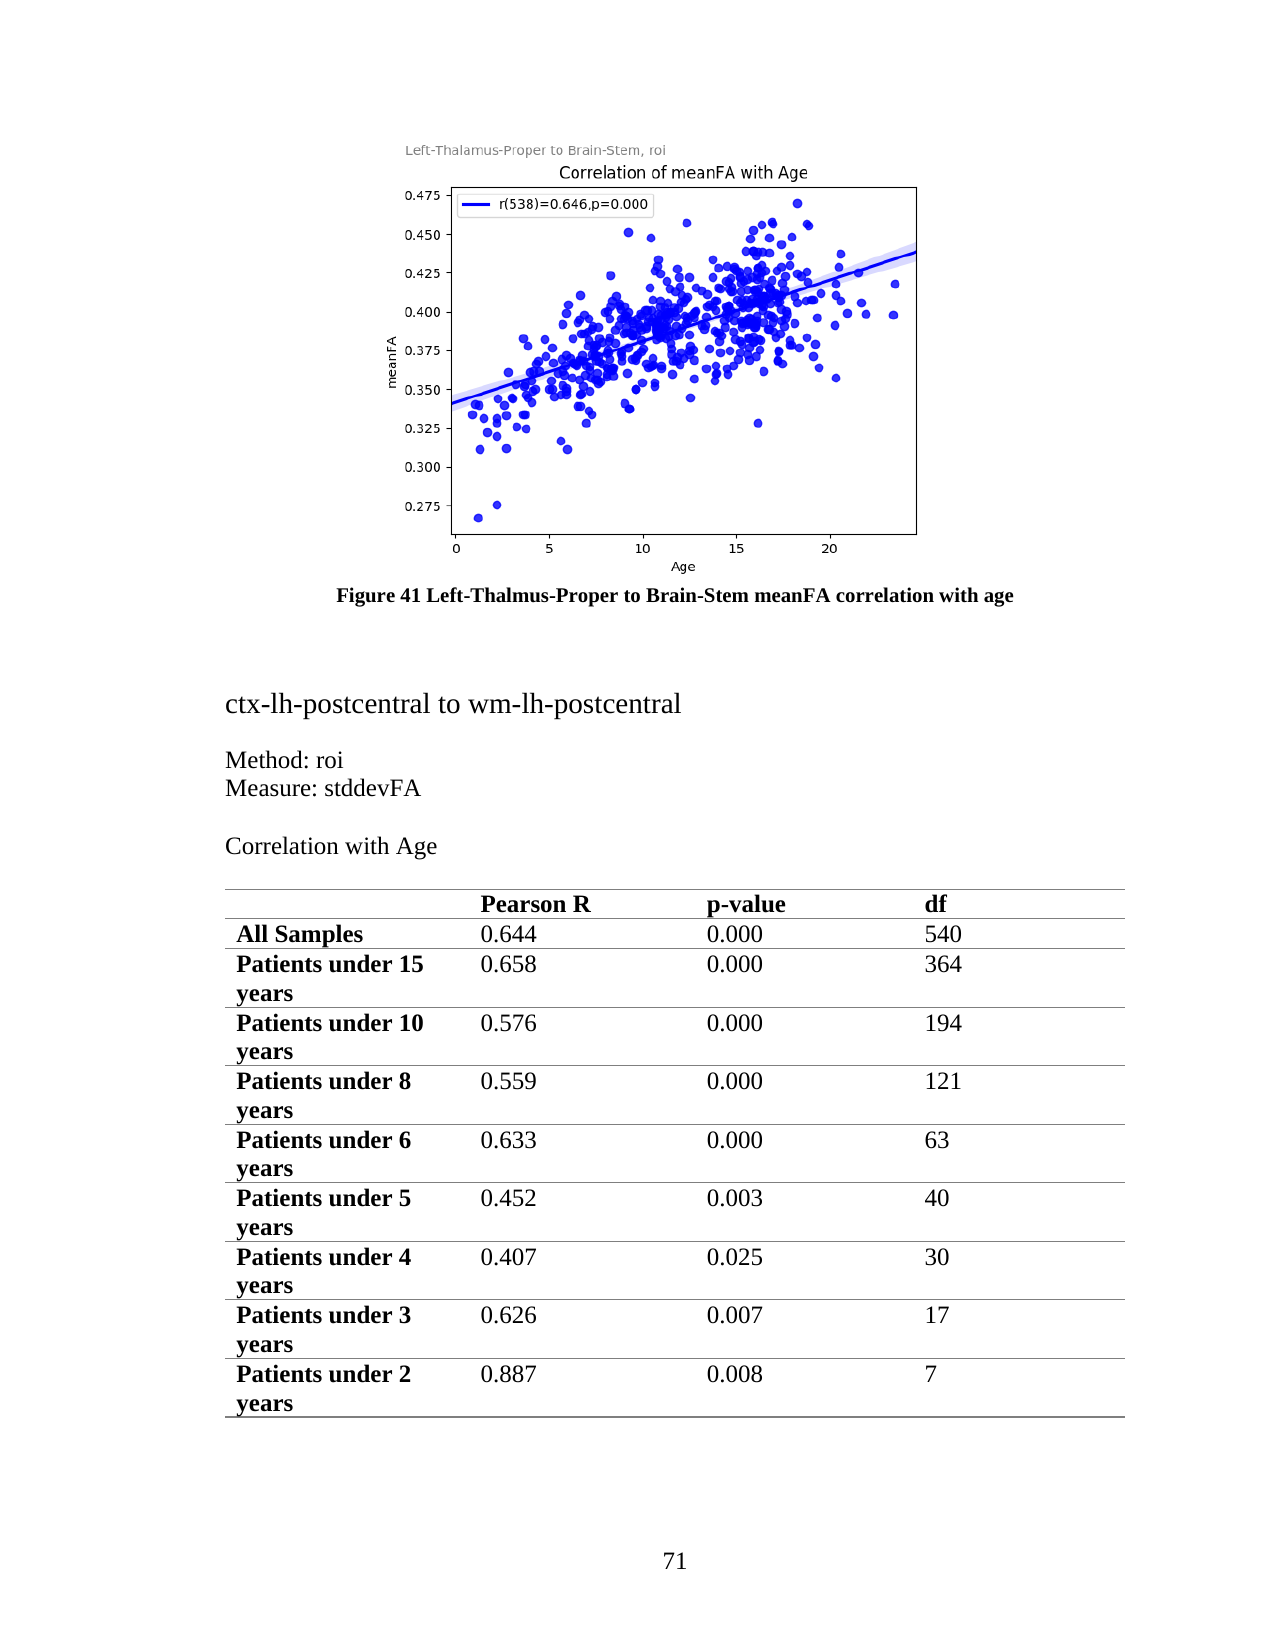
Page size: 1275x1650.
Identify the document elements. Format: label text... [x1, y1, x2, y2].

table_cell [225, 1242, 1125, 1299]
text Figure Left-Thalmus-Proper to Brain-Stem meanFA correlation with age [225, 583, 1125, 607]
text Measure: stddevFA [225, 773, 1125, 802]
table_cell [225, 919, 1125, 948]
text Method: roi [225, 745, 1125, 773]
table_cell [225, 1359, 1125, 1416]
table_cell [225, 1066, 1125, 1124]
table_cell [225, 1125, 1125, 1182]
text Correlation with Age [225, 831, 1125, 860]
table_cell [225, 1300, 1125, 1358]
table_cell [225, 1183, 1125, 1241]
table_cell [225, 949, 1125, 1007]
picture [375, 132, 976, 583]
subtitle ctx-lh-postcentral to wm-lh-postcentral [225, 686, 1125, 720]
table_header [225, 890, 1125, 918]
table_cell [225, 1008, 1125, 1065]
